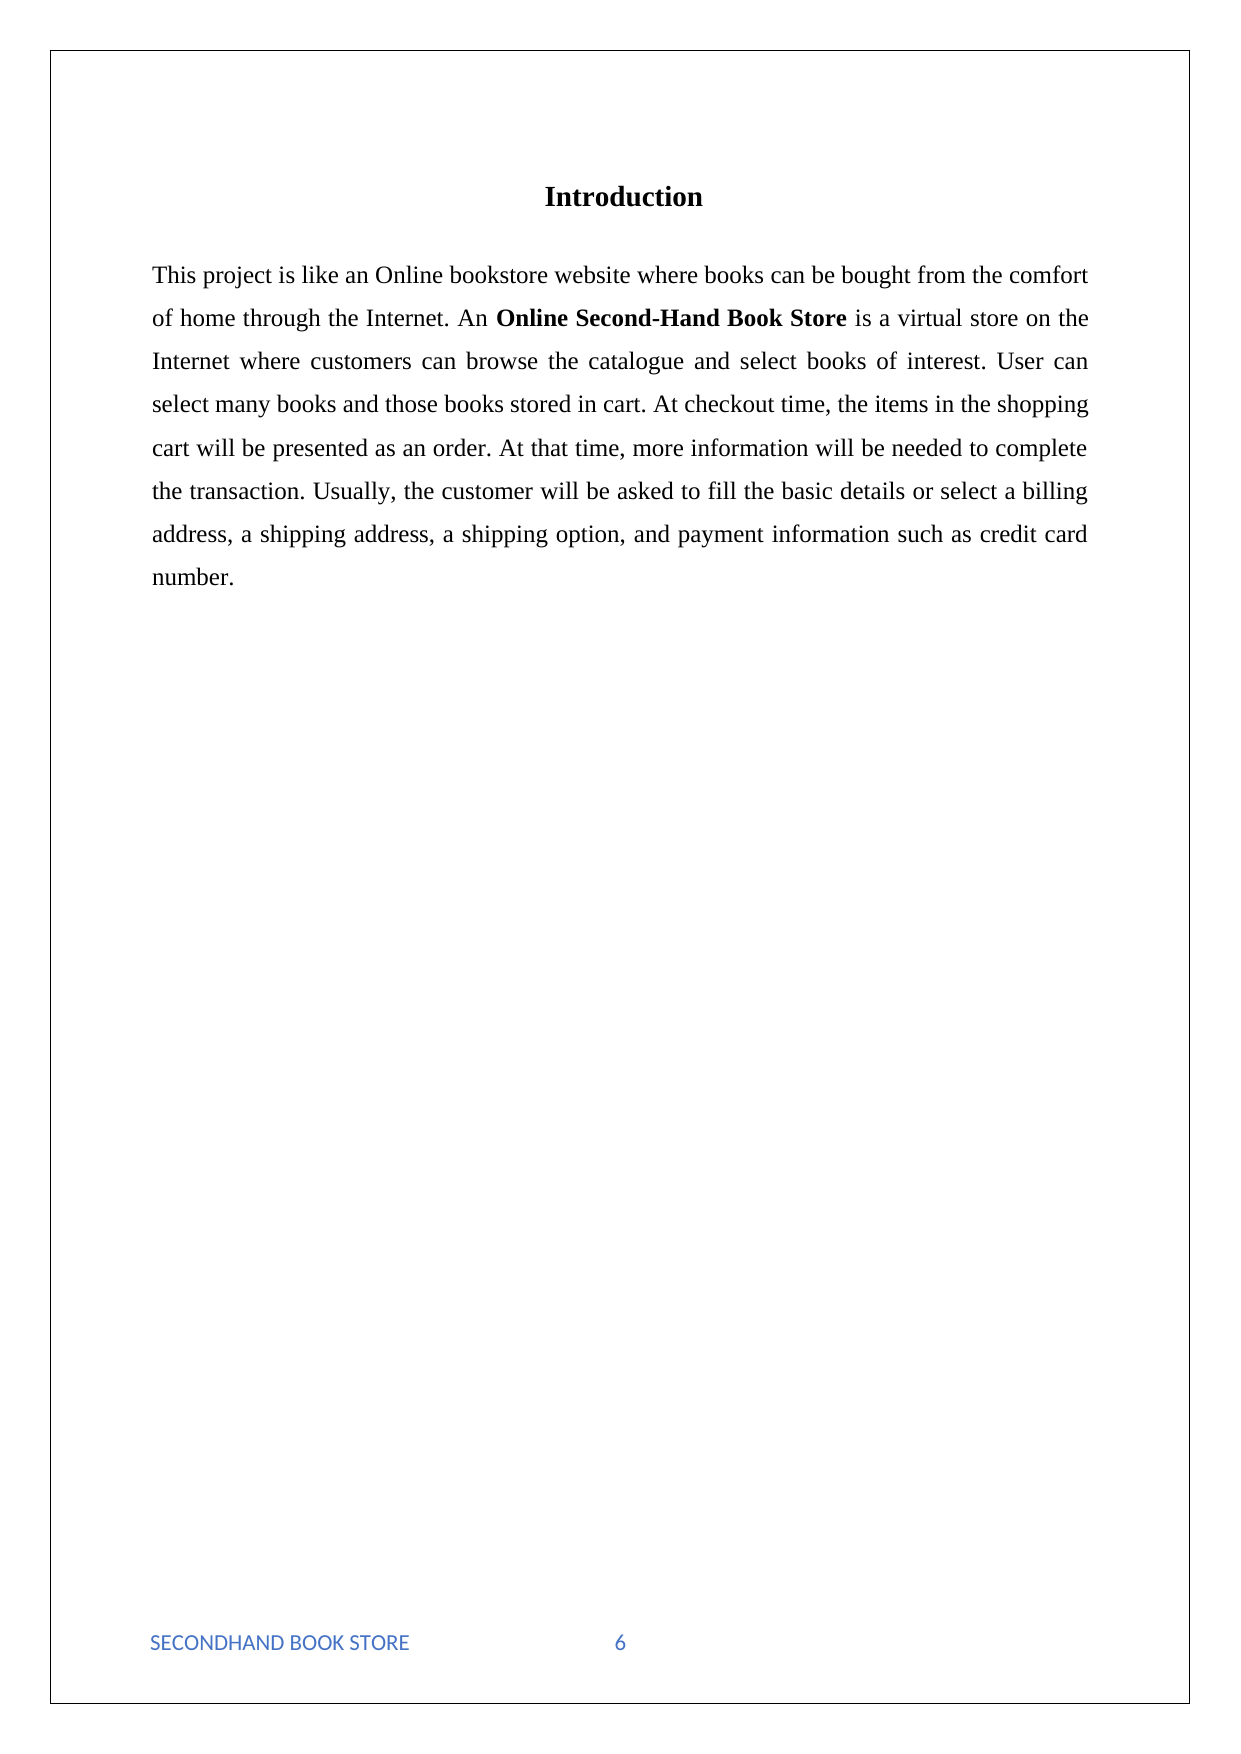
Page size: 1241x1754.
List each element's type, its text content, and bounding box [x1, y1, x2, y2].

text Introduction [157, 179, 1090, 213]
text This project is like an Online bookstore website where books can be bought from the comfort of home through the Internet. An Online Second-Hand Book Store is a virtual store on the Internet where customers can browse the catalogue and select books of interest. User can select many books and those books stored in cart. At checkout time, the items in the shopping cart will be presented as an order. At that time, more information will be needed to complete the transaction. Usually, the customer will be asked to fill the basic details or select a billing address, a shipping address, a shipping option, and payment information such as credit card number. [152, 260, 1089, 591]
